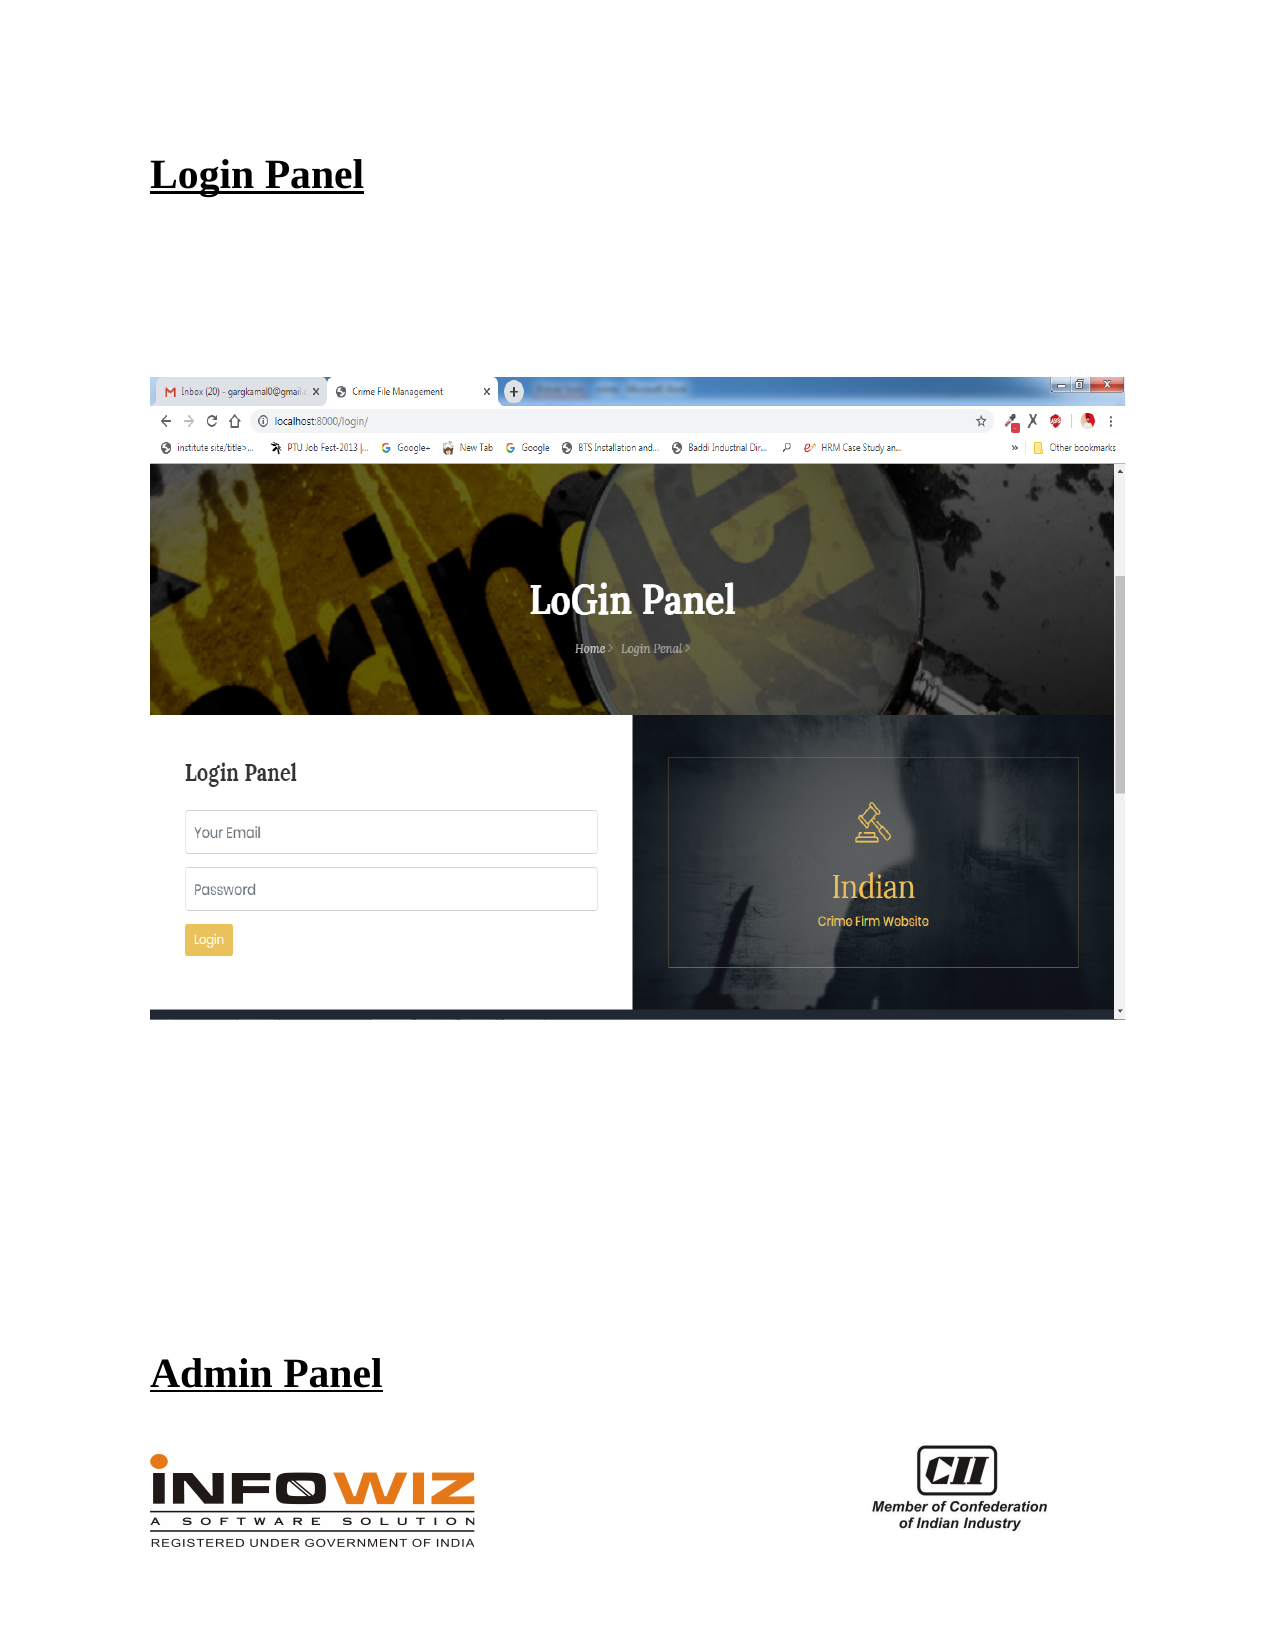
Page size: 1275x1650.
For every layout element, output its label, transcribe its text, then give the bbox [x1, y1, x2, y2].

text Login Panel [150, 150, 1125, 198]
picture [150, 1454, 475, 1547]
text Admin Panel [150, 1349, 1125, 1397]
picture [862, 1430, 1065, 1547]
picture [150, 377, 1125, 1020]
